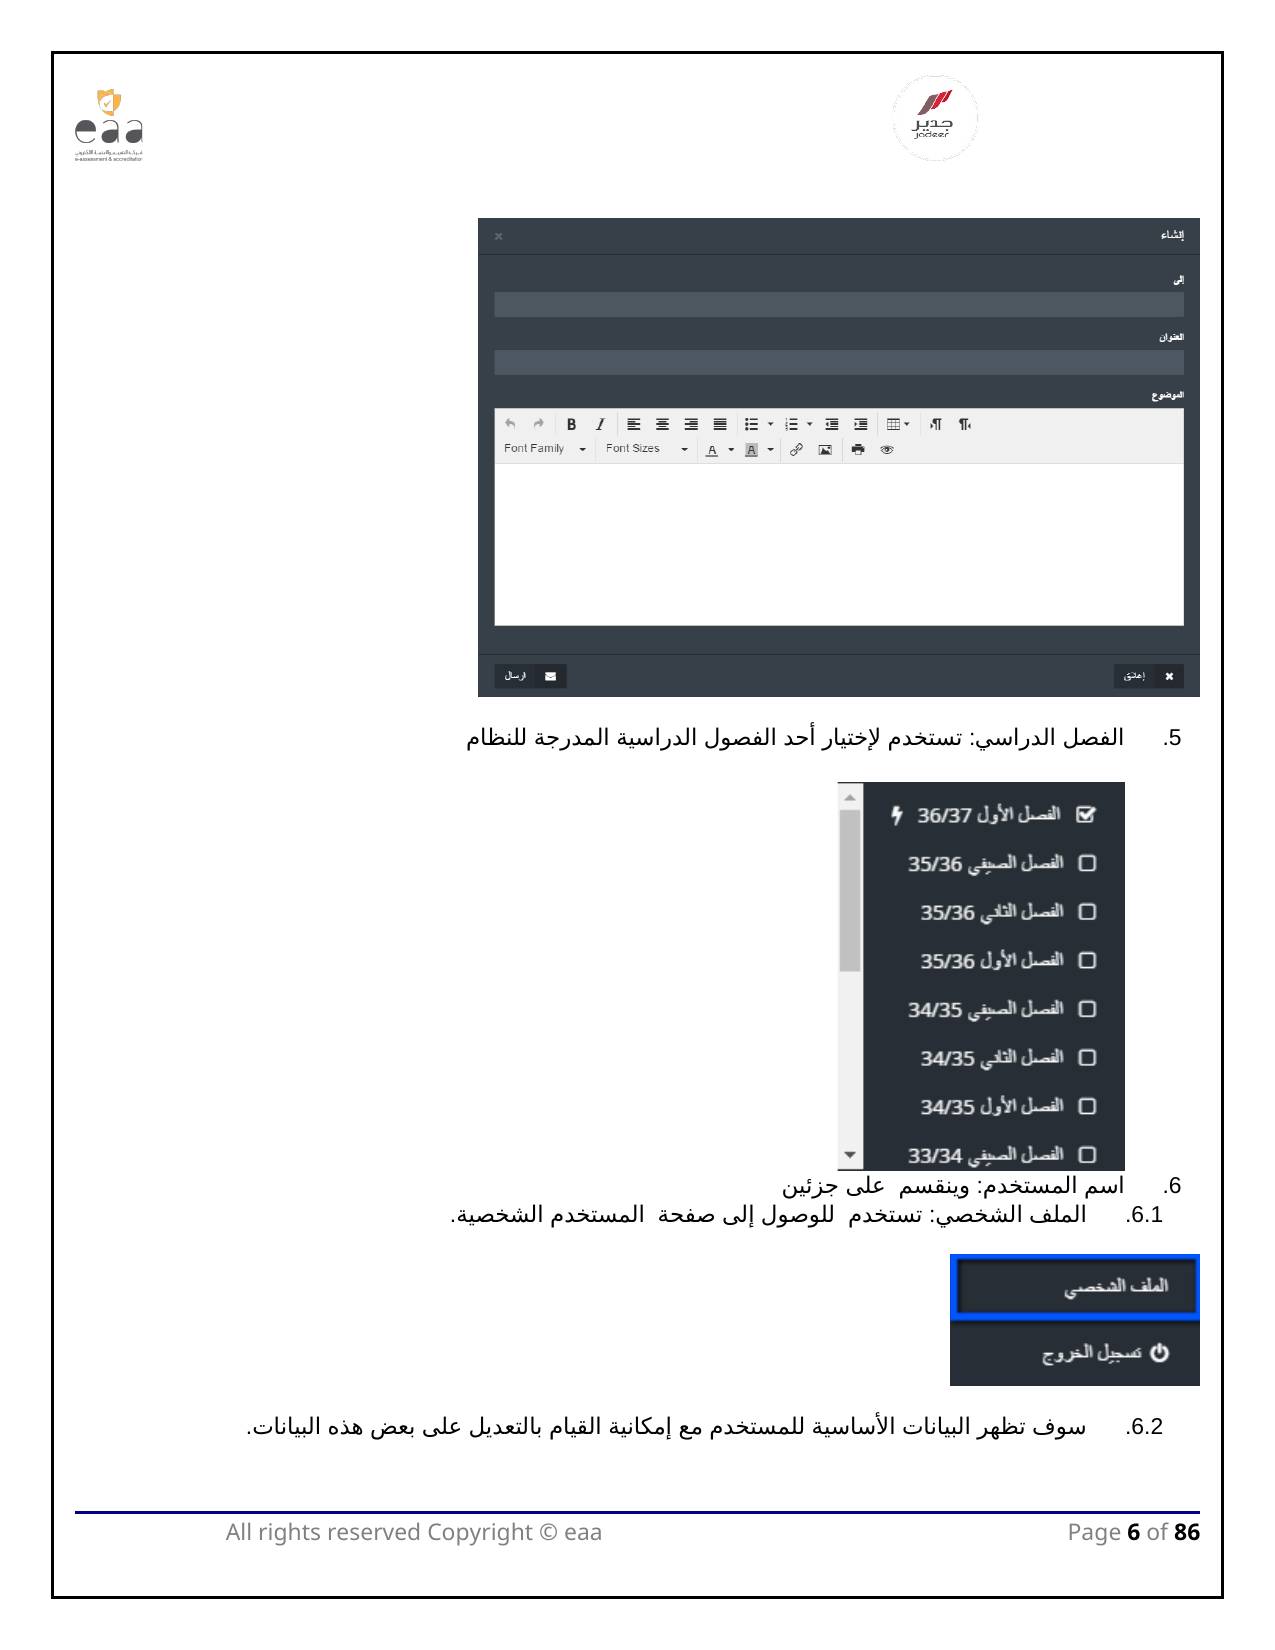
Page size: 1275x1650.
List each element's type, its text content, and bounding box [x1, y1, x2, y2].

list سوف تظهر البيانات الأساسية للمستخدم مع إمكانية القيام بالتعديل على بعض هذه البيانات. [75, 1413, 1125, 1439]
list الملف الشخصي: تستخدم للوصول إلى صفحة المستخدم الشخصية. [75, 1201, 1125, 1227]
picture [75, 89, 143, 161]
picture [950, 1254, 1200, 1386]
picture [837, 782, 1125, 1171]
picture [478, 218, 1200, 697]
picture [892, 75, 979, 161]
list اسم المستخدم: وينقسم على جزئين [75, 1172, 1162, 1199]
list الفصل الدراسي: تستخدم لإختيار أحد الفصول الدراسية المدرجة للنظام [75, 724, 1162, 750]
